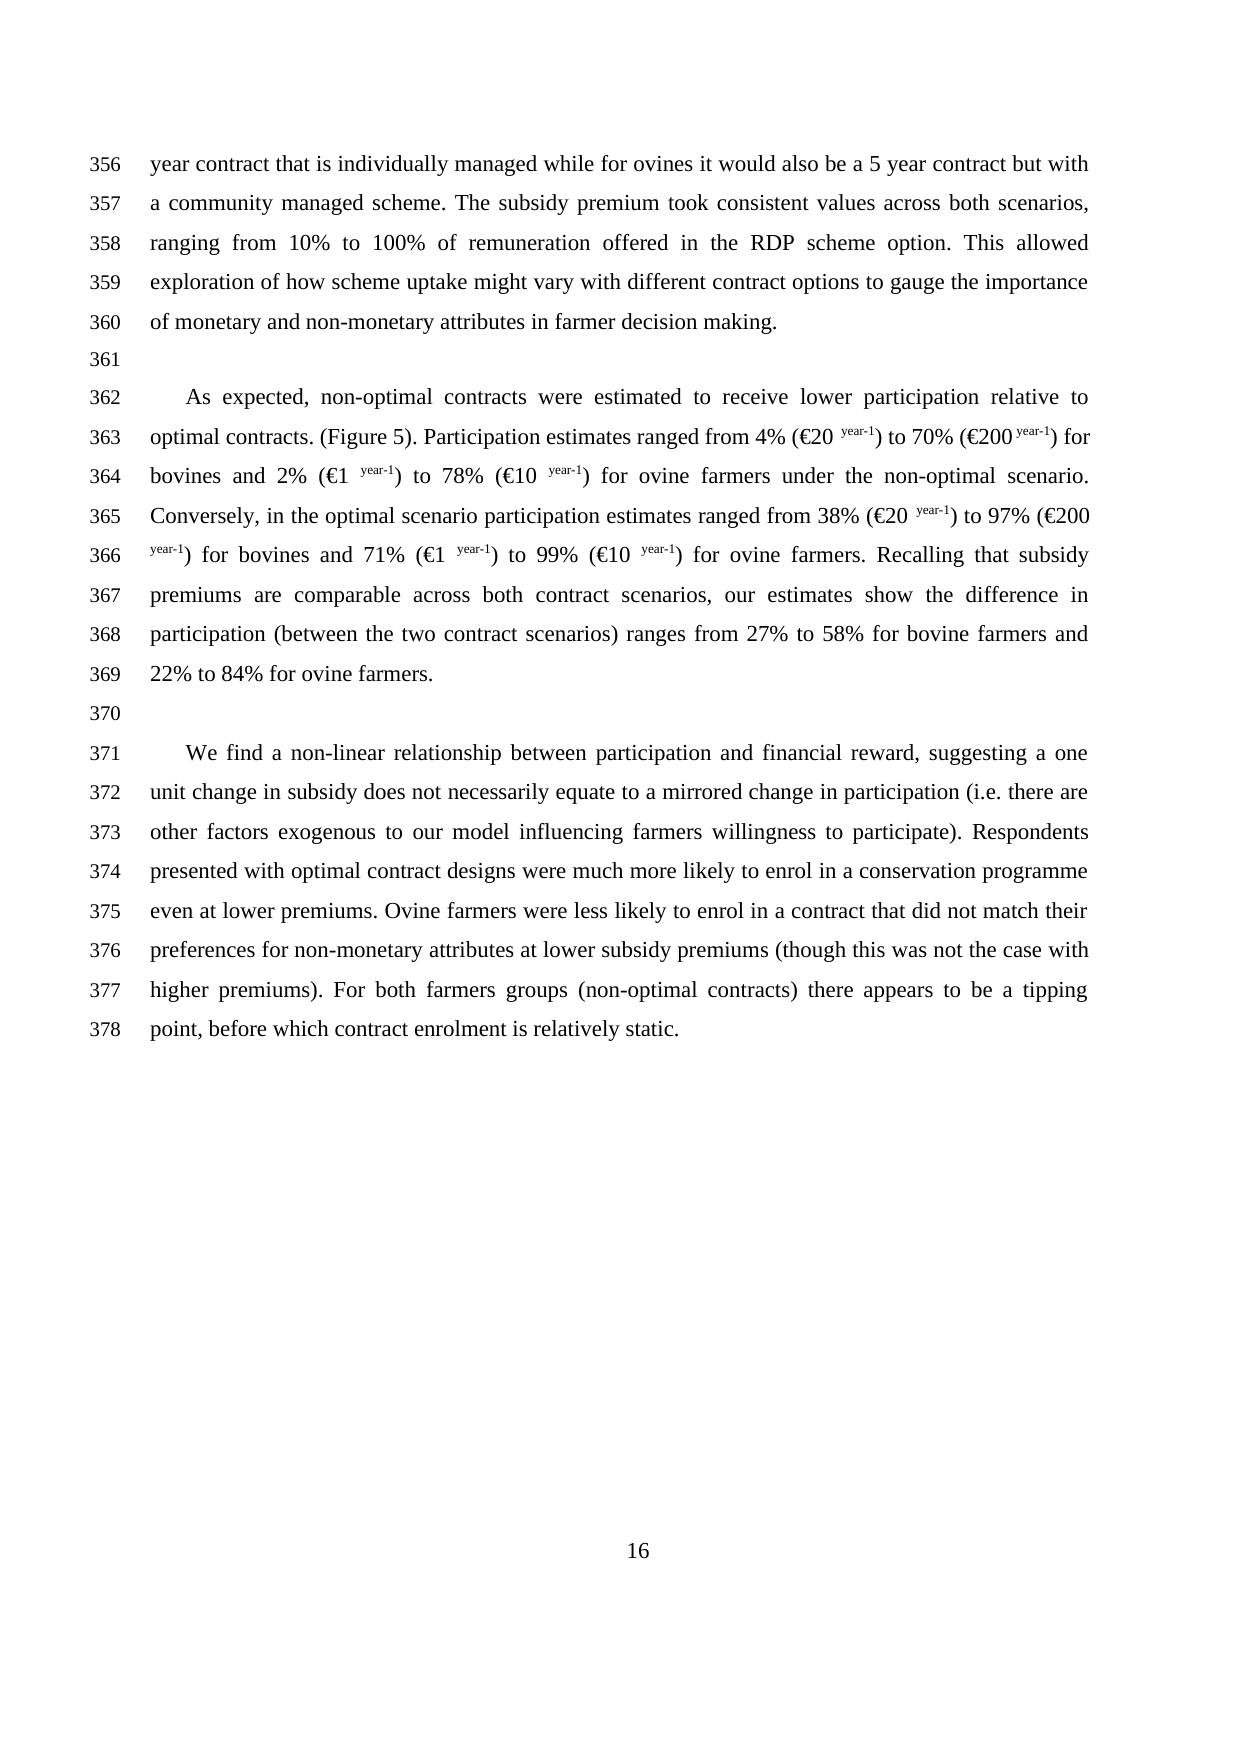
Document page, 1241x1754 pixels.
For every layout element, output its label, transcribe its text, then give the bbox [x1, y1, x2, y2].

text We find a non-linear relationship between participation and financial reward, suggesting a one unit change in subsidy does not necessarily equate to a mirrored change in participation (i.e. there are other factors exogenous to our model influencing farmers willingness to participate). Respondents presented with optimal contract designs were much more likely to enrol in a conservation programme even at lower premiums. Ovine farmers were less likely to enrol in a contract that did not match their preferences for non-monetary attributes at lower subsidy premiums (though this was not the case with higher premiums). For both farmers groups (non-optimal contracts) there appears to be a tipping point, before which contract enrolment is relatively static. [150, 739, 1090, 1041]
text As expected, non-optimal contracts were estimated to receive lower participation relative to optimal contracts. (Figure 5). Participation estimates ranged from 4% (€20 year-1) to 70% (€200 year-1) for bovines and 2% (€1 year-1) to 78% (€10 year-1) for ovine farmers under the non-optimal scenario. Conversely, in the optimal scenario participation estimates ranged from 38% (€20 year-1) to 97% (€200 year-1) for bovines and 71% (€1 year-1) to 99% (€10 year-1) for ovine farmers. Recalling that subsidy premiums are comparable across both contract scenarios, our estimates show the difference in participation (between the two contract scenarios) ranges from 27% to 58% for bovine farmers and 22% to 84% for ovine farmers. [150, 383, 1090, 686]
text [150, 150, 1090, 334]
